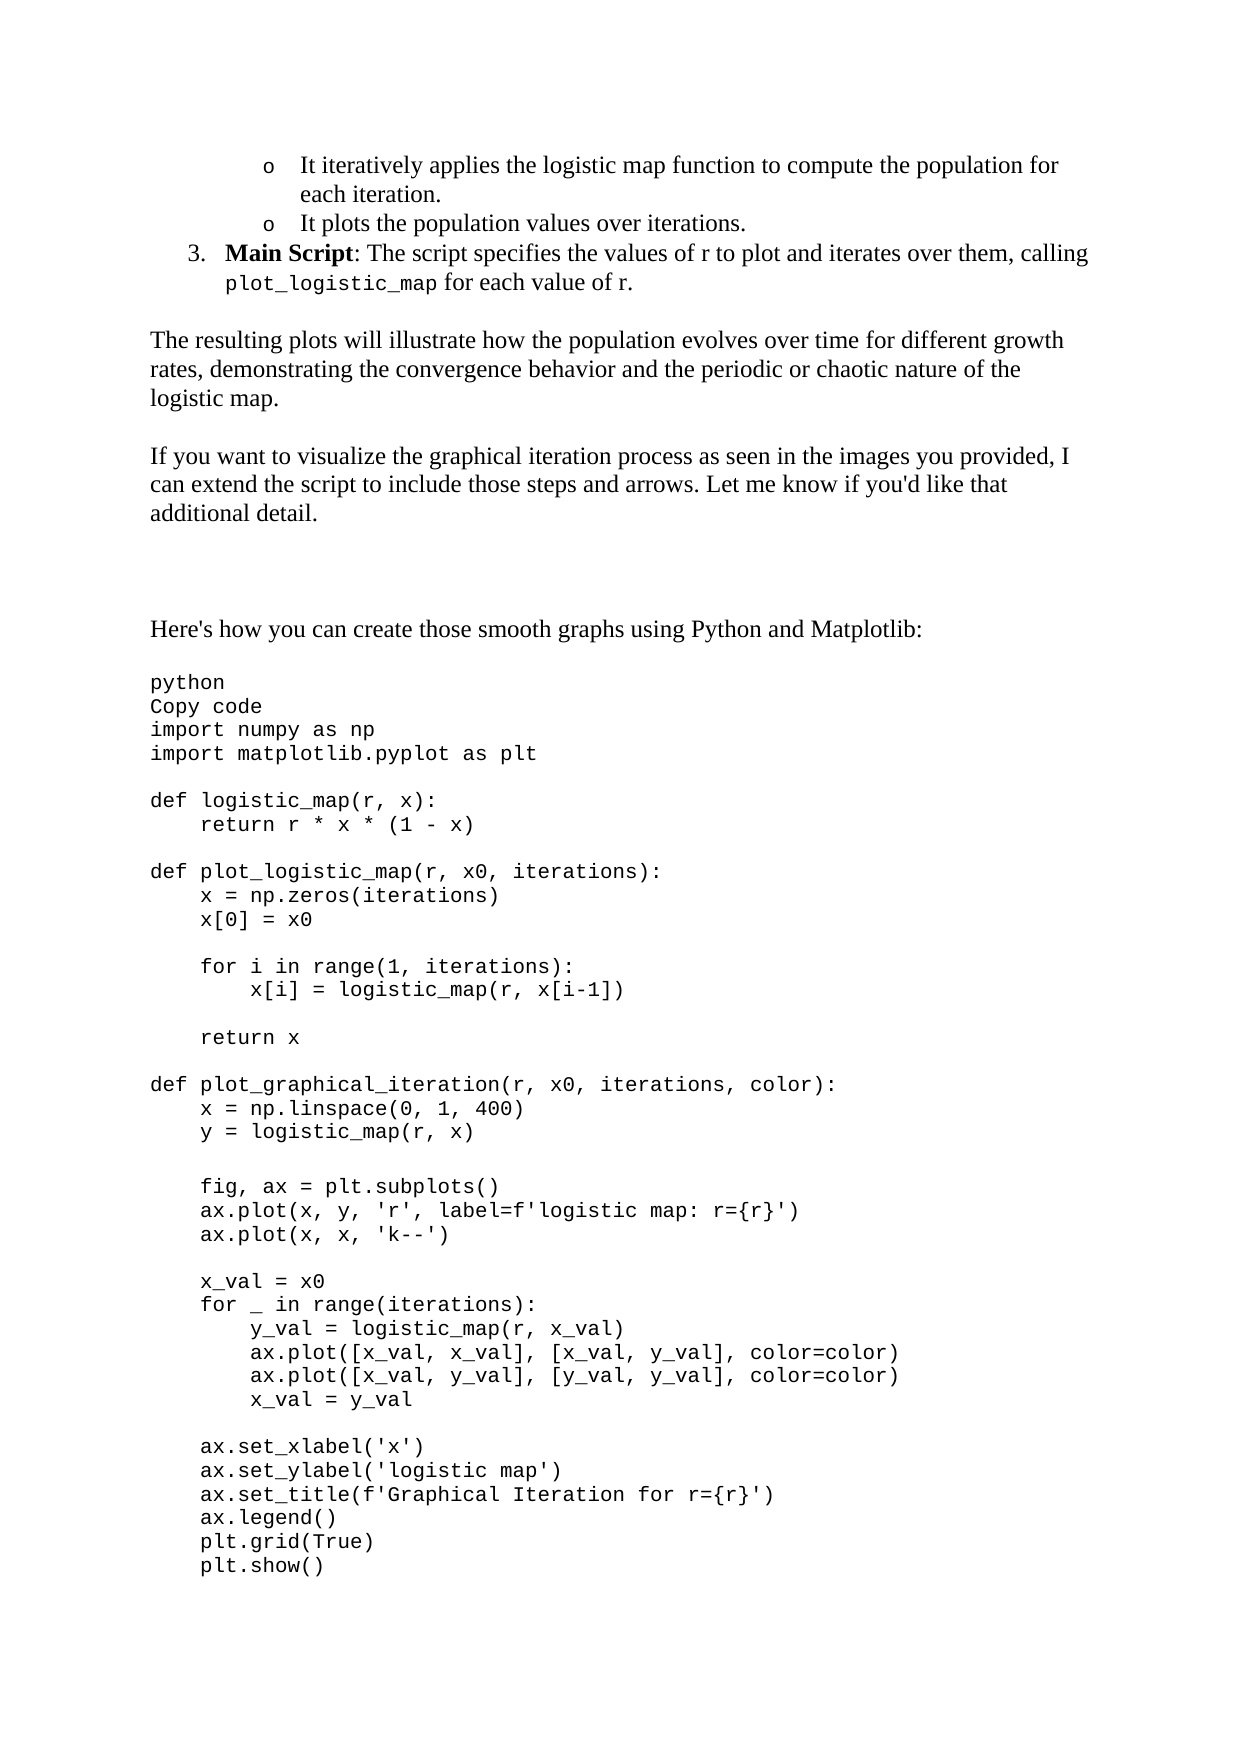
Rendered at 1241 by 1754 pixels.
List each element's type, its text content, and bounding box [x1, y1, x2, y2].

list It plots the population values over iterations. [262, 208, 1090, 238]
text ax.plot([x_val, y_val], [y_val, y_val], color=color) [150, 1365, 1090, 1389]
text return r * x * (1 - x) [150, 814, 1090, 838]
list It iteratively applies the logistic map function to compute the population for each iteration. [262, 150, 1090, 208]
text ax.set_xlabel('x') [150, 1436, 1090, 1460]
text def plot_graphical_iteration(r, x0, iterations, color): [150, 1074, 1090, 1098]
text return x [150, 1027, 1090, 1050]
text x[0] = x0 [150, 908, 1090, 932]
text y = logistic_map(r, x) [150, 1121, 1090, 1145]
text Here's how you can create those smooth graphs using Python and Matplotlib: [150, 614, 1090, 643]
text for i in range(1, iterations): [150, 956, 1090, 979]
text import matplotlib.pyplot as plt [150, 743, 1090, 767]
text x_val = y_val [150, 1389, 1090, 1413]
text y_val = logistic_map(r, x_val) [150, 1318, 1090, 1342]
text The resulting plots will illustrate how the population evolves over time for different growth rates, demonstrating the convergence behavior and the periodic or chaotic nature of the logistic map. [150, 325, 1090, 412]
text ax.plot([x_val, x_val], [x_val, y_val], color=color) [150, 1342, 1090, 1365]
text x = np.linspace(0, 1, 400) [150, 1098, 1090, 1121]
text If you want to visualize the graphical iteration process as seen in the images you provided, I can extend the script to include those steps and arrows. Let me know if you'd like that additional detail. [150, 441, 1090, 527]
text plt.show() [150, 1554, 1090, 1578]
list Main Script: The script specifies the values of r to plot and iterates over them, calling plot_logistic_map for each value of r. [187, 238, 1090, 296]
text ax.set_title(f'Graphical Iteration for r={r}') [150, 1484, 1090, 1507]
text def logistic_map(r, x): [150, 790, 1090, 814]
text x = np.zeros(iterations) [150, 885, 1090, 908]
text ax.legend() [150, 1507, 1090, 1531]
text fig, ax = plt.subplots() [150, 1176, 1090, 1200]
text ax.plot(x, x, 'k--') [150, 1223, 1090, 1247]
text import numpy as np [150, 719, 1090, 743]
text x[i] = logistic_map(r, x[i-1]) [150, 979, 1090, 1003]
text Copy code [150, 696, 1090, 719]
text plt.grid(True) [150, 1531, 1090, 1554]
text ax.plot(x, y, 'r', label=f'logistic map: r={r}') [150, 1200, 1090, 1223]
text x_val = x0 [150, 1271, 1090, 1294]
text ax.set_ylabel('logistic map') [150, 1460, 1090, 1484]
text def plot_logistic_map(r, x0, iterations): [150, 861, 1090, 885]
text for _ in range(iterations): [150, 1294, 1090, 1318]
text python [150, 672, 1090, 696]
